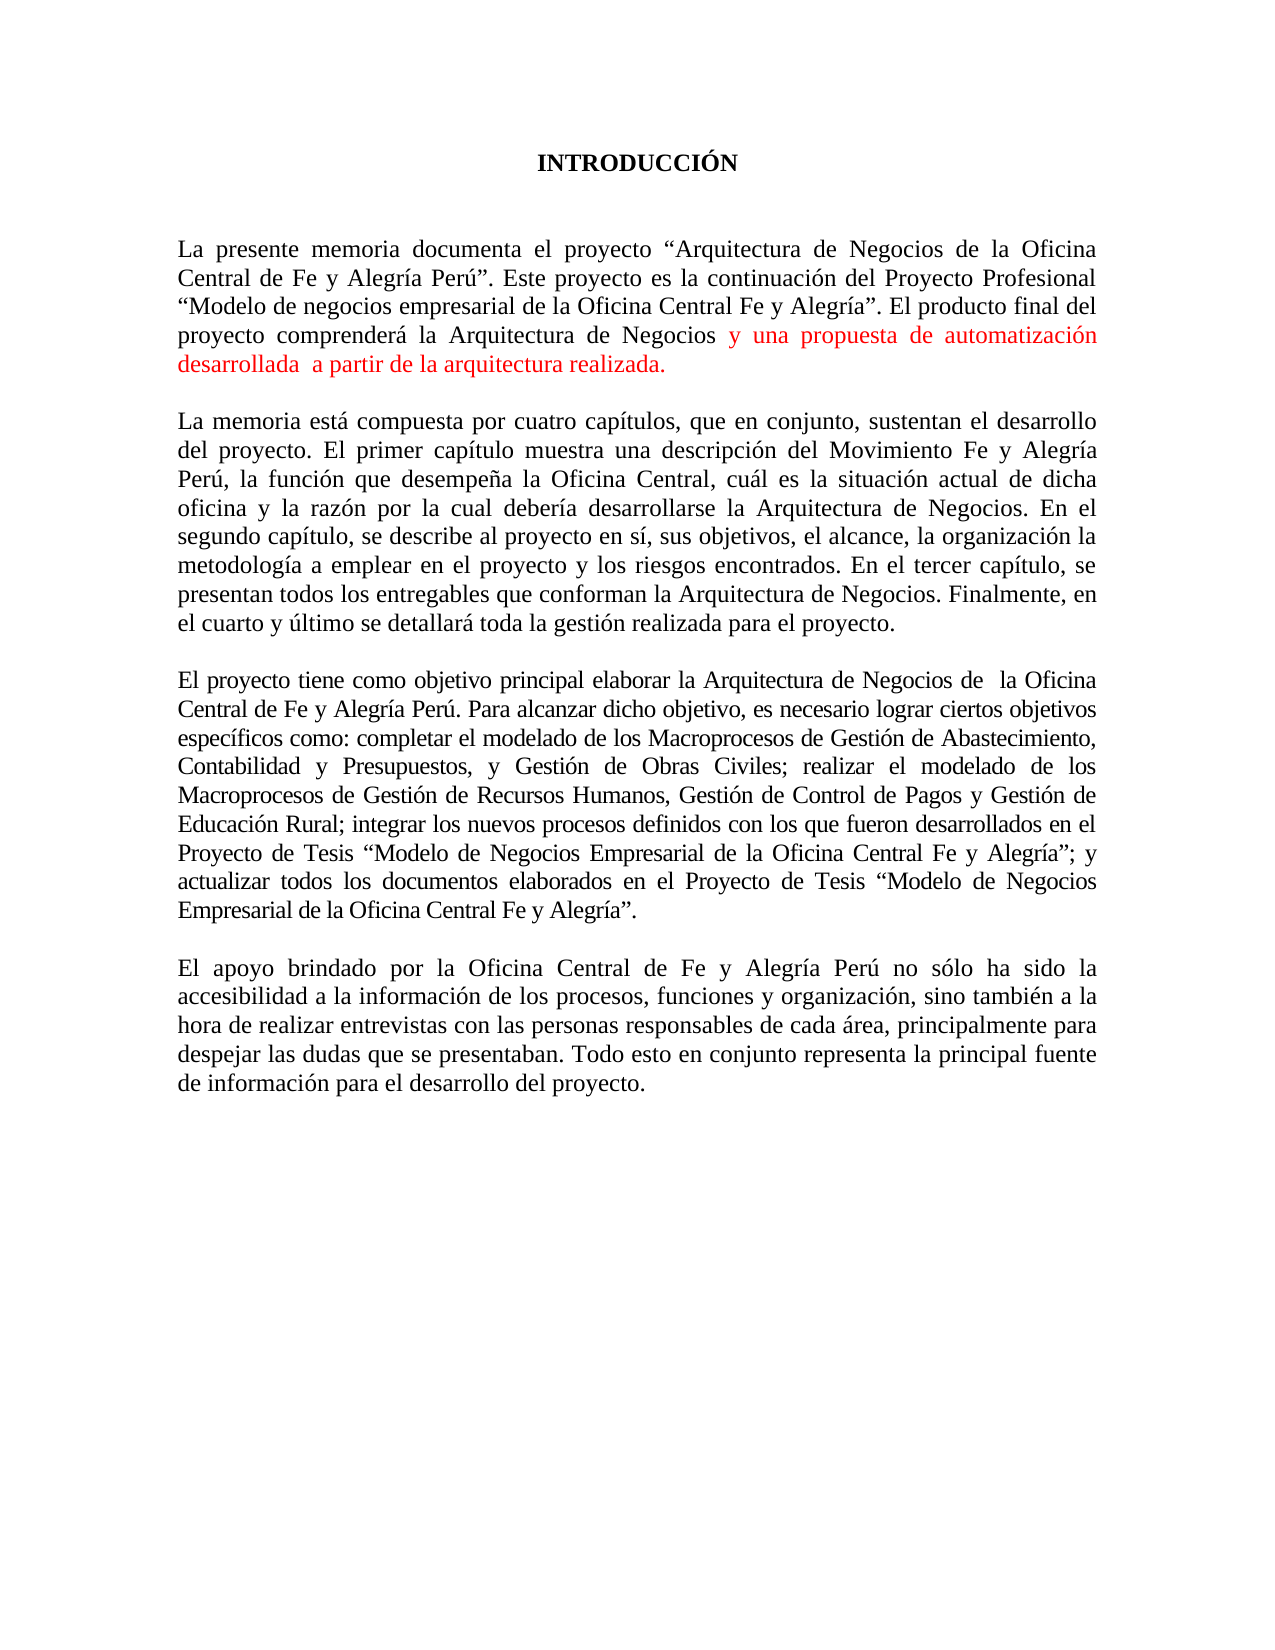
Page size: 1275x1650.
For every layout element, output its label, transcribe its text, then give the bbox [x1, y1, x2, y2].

list El apoyo brindado por la Oficina Central de Fe y Alegría Perú no sólo ha sido la accesibilidad a la información de los procesos, funciones y organización, sino también a la hora de realizar entrevistas con las personas responsables de cada área, principalmente para despejar las dudas que se presentaban. Todo esto en conjunto representa la principal fuente de información para el desarrollo del proyecto. [177, 953, 1098, 1096]
list La memoria está compuesta por cuatro capítulos, que en conjunto, sustentan el desarrollo del proyecto. El primer capítulo muestra una descripción del Movimiento Fe y Alegría Perú, la función que desempeña la Oficina Central, cuál es la situación actual de dicha oficina y la razón por la cual debería desarrollarse la Arquitectura de Negocios. En el segundo capítulo, se describe al proyecto en sí, sus objetivos, el alcance, la organización la metodología a emplear en el proyecto y los riesgos encontrados. En el tercer capítulo, se presentan todos los entregables que conforman la Arquitectura de Negocios. Finalmente, en el cuarto y último se detallará toda la gestión realizada para el proyecto. [177, 406, 1098, 636]
text El proyecto tiene como objetivo principal elaborar la Arquitectura de Negocios de la Oficina Central de Fe y Alegría Perú. Para alcanzar dicho objetivo, es necesario lograr ciertos objetivos específicos como: completar el modelado de los Macroprocesos de Gestión de Abastecimiento, Contabilidad y Presupuestos, y Gestión de Obras Civiles; realizar el modelado de los Macroprocesos de Gestión de Recursos Humanos, Gestión de Control de Pagos y Gestión de Educación Rural; integrar los nuevos procesos definidos con los que fueron desarrollados en el Proyecto de Tesis “Modelo de Negocios Empresarial de la Oficina Central Fe y Alegría”; y actualizar todos los documentos elaborados en el Proyecto de Tesis “Modelo de Negocios Empresarial de la Oficina Central Fe y Alegría”. [177, 665, 1098, 924]
list La presente memoria documenta el proyecto “Arquitectura de Negocios de la Oficina Central de Fe y Alegría Perú”. Este proyecto es la continuación del Proyecto Profesional “Modelo de negocios empresarial de la Oficina Central Fe y Alegría”. El producto final del proyecto comprenderá la Arquitectura de Negocios y una propuesta de automatización desarrollada a partir de la arquitectura realizada. [177, 234, 1098, 378]
subtitle INTRODUCCIÓN [177, 148, 1098, 176]
